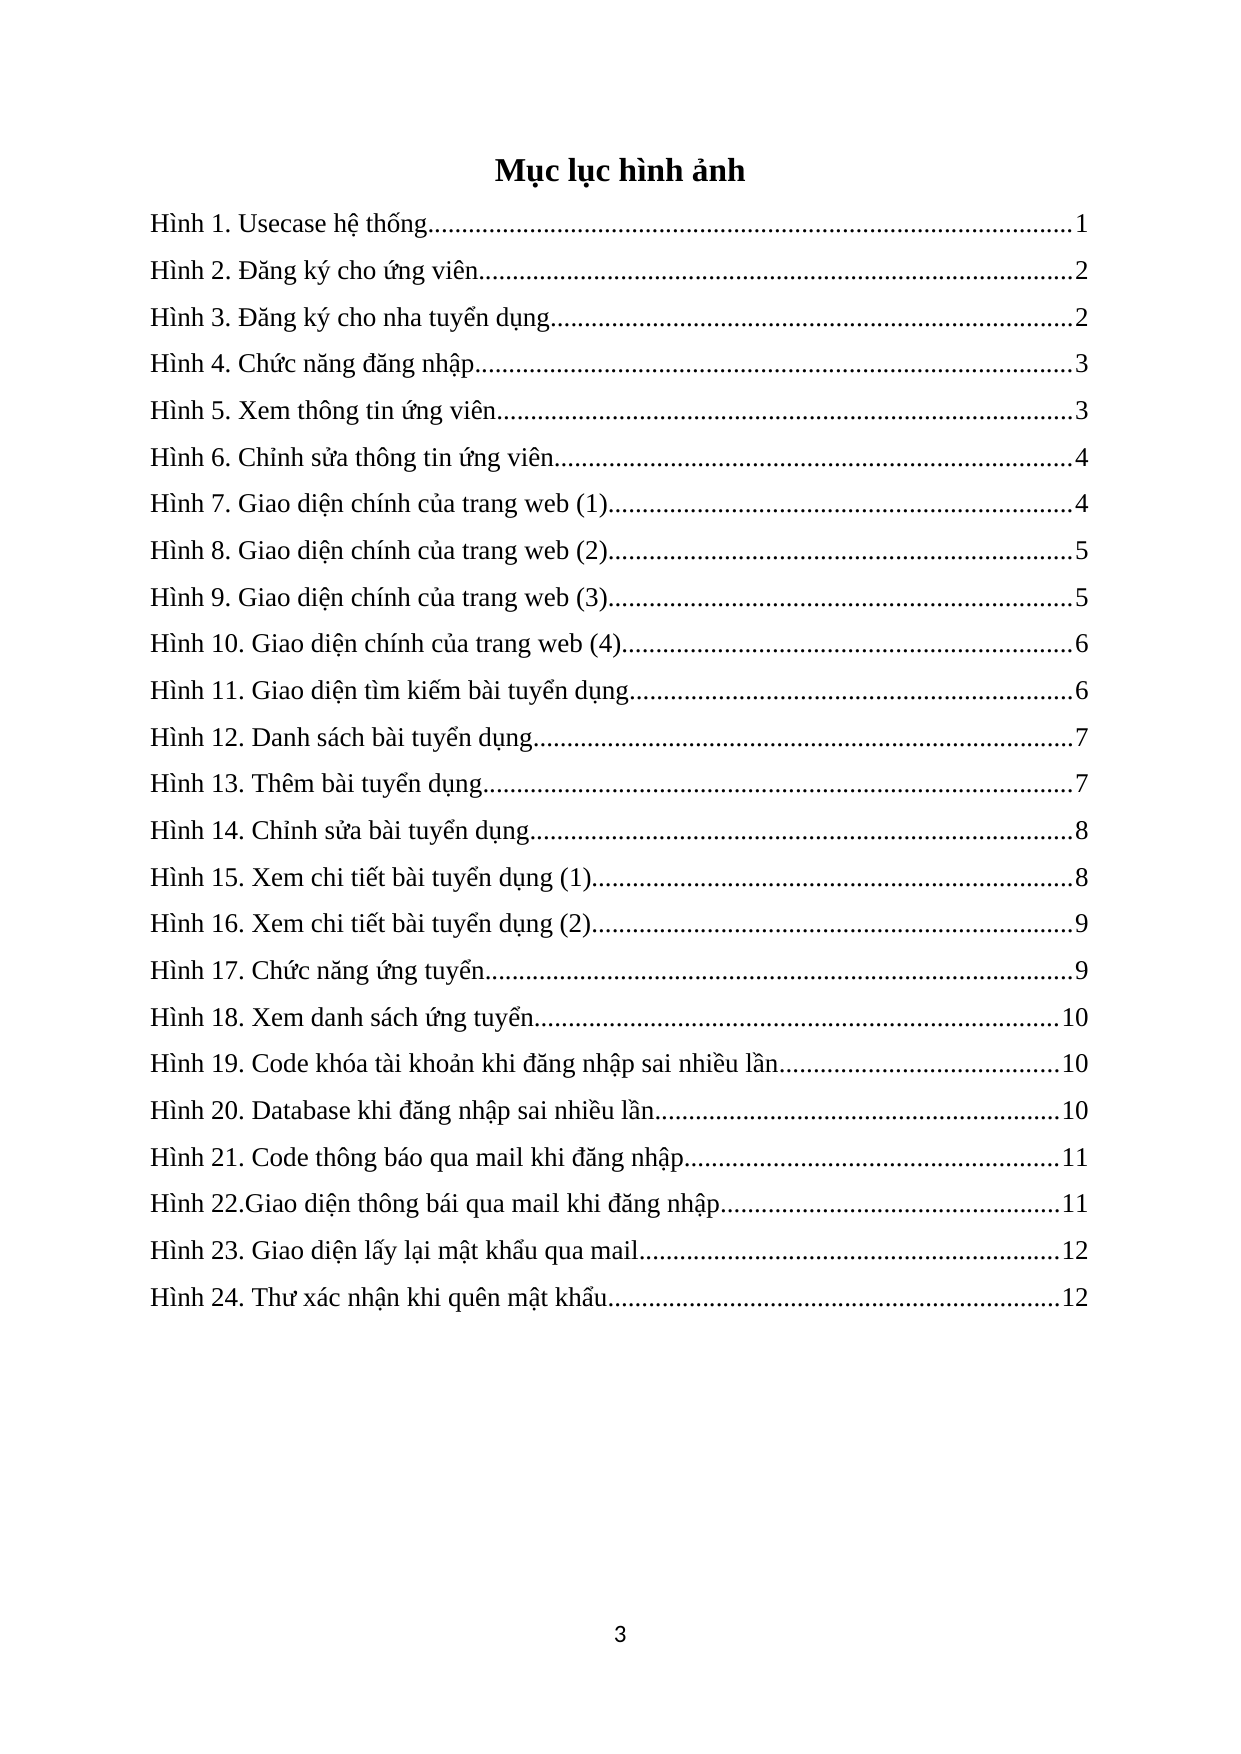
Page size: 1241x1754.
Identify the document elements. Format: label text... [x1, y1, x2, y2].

text Mục lục hình ảnh [150, 150, 1090, 188]
text Hình 20. Database khi đăng nhập sai nhiều lần 10 [150, 1094, 1090, 1125]
text Hình 13. Thêm bài tuyển dụng 7 [150, 767, 1090, 799]
text Hình 21. Code thông báo qua mail khi đăng nhập 11 [150, 1141, 1090, 1172]
text Hình 1. Usecase hệ thống 1 [150, 207, 1090, 239]
text Hình 7. Giao diện chính của trang web (1) 4 [150, 487, 1090, 519]
text Hình 11. Giao diện tìm kiếm bài tuyển dụng 6 [150, 674, 1090, 705]
text Hình 4. Chức năng đăng nhập 3 [150, 347, 1090, 379]
text Hình 19. Code khóa tài khoản khi đăng nhập sai nhiều lần 10 [150, 1047, 1090, 1079]
text Hình 10. Giao diện chính của trang web (4) 6 [150, 627, 1090, 659]
text Hình 2. Đăng ký cho ứng viên 2 [150, 254, 1090, 285]
text Hình 18. Xem danh sách ứng tuyển 10 [150, 1001, 1090, 1032]
text Hình 5. Xem thông tin ứng viên 3 [150, 394, 1090, 425]
text Hình 9. Giao diện chính của trang web (3) 5 [150, 581, 1090, 612]
text Hình 12. Danh sách bài tuyển dụng 7 [150, 721, 1090, 752]
text Hình 6. Chỉnh sửa thông tin ứng viên 4 [150, 441, 1090, 472]
text Hình 23. Giao diện lấy lại mật khẩu qua mail 12 [150, 1234, 1090, 1265]
text Hình 15. Xem chi tiết bài tuyển dụng (1) 8 [150, 861, 1090, 892]
text Hình 16. Xem chi tiết bài tuyển dụng (2) 9 [150, 907, 1090, 939]
text Hình 22.Giao diện thông bái qua mail khi đăng nhập 11 [150, 1187, 1090, 1219]
text Hình 24. Thư xác nhận khi quên mật khẩu 12 [150, 1281, 1090, 1312]
text Hình 14. Chỉnh sửa bài tuyển dụng 8 [150, 814, 1090, 845]
text Hình 8. Giao diện chính của trang web (2) 5 [150, 534, 1090, 565]
text Hình 3. Đăng ký cho nha tuyển dụng 2 [150, 301, 1090, 332]
text Hình 17. Chức năng ứng tuyển 9 [150, 954, 1090, 985]
